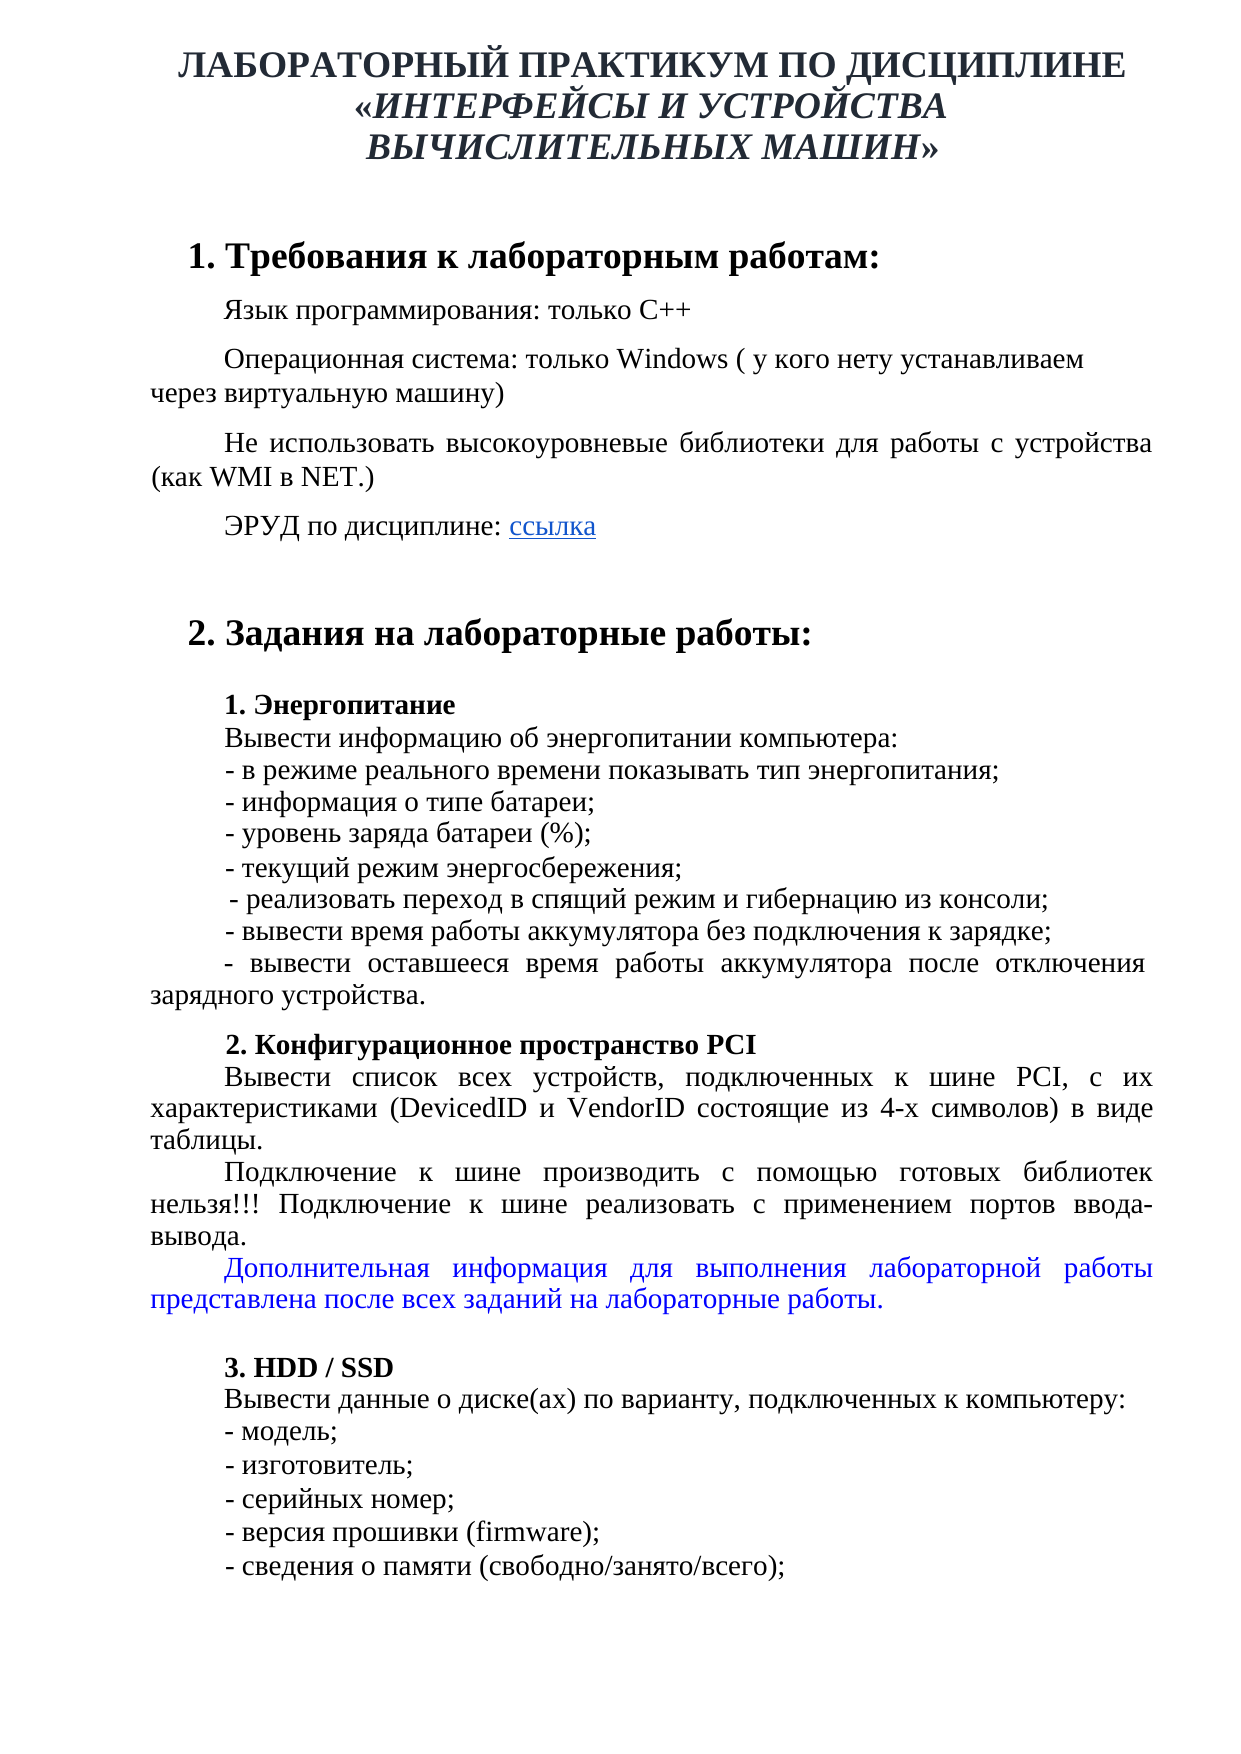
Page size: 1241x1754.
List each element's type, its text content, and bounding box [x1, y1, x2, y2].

text - информация о типе батареи; [225, 786, 1021, 817]
text Вывести список всех устройств, подключенных к шине PCI, с их характеристиками (DevicedID и VendorID состоящие из 4-х символов) в виде таблицы. [150, 1061, 1154, 1156]
text - в режиме реального времени показывать тип энергопитания; [225, 754, 1021, 786]
text - серийных номер; [225, 1481, 1153, 1514]
text - текущий режим энергосбережения; [225, 850, 1153, 883]
text - модель; [224, 1415, 1147, 1447]
text - изготовитель; [225, 1447, 1153, 1481]
text Вывести информацию об энергопитании компьютера: [224, 720, 1153, 754]
list Задания на лабораторные работы: [187, 610, 1153, 653]
text ЭРУД по дисциплине: ссылка [151, 508, 1153, 542]
text 3. HDD / SSD [224, 1350, 1153, 1383]
text Подключение к шине производить с помощью готовых библиотек нельзя!!! Подключение к шине реализовать с применением портов ввода-вывода. [150, 1156, 1154, 1252]
text Дополнительная информация для выполнения лабораторной работы представлена после всех заданий на лабораторные работы. [150, 1252, 1154, 1315]
text - вывести оставшееся время работы аккумулятора после отключения зарядного устройства. [150, 947, 1146, 1011]
text ЛАБОРАТОРНЫЙ ПРАКТИКУМ ПО ДИСЦИПЛИНЕ «ИНТЕРФЕЙСЫ И УСТРОЙСТВА ВЫЧИСЛИТЕЛЬНЫХ МАШИН» [162, 44, 1143, 167]
text - версия прошивки (firmware); [225, 1514, 1153, 1548]
text 2. Конфигурационное пространство PCI [225, 1027, 1153, 1061]
text - уровень заряда батареи (%); [225, 817, 1021, 849]
text - вывести время работы аккумулятора без подключения к зарядке; [225, 915, 1146, 947]
text Язык программирования: только С++ [223, 292, 1153, 326]
text Не использовать высокоуровневые библиотеки для работы с устройства (как WMI в NET.) [151, 425, 1153, 492]
text - реализовать переход в спящий режим и гибернацию из консоли; [229, 883, 1063, 915]
text - сведения о памяти (свободно/занято/всего); [225, 1548, 1153, 1582]
text 1. Энергопитание [224, 687, 1153, 720]
text Вывести данные о диске(ах) по варианту, подключенных к компьютеру: [150, 1383, 1147, 1415]
list Требования к лабораторным работам: [187, 234, 1153, 277]
text Операционная система: только Windows ( у кого нету устанавливаем через виртуальную машину) [150, 342, 1153, 409]
